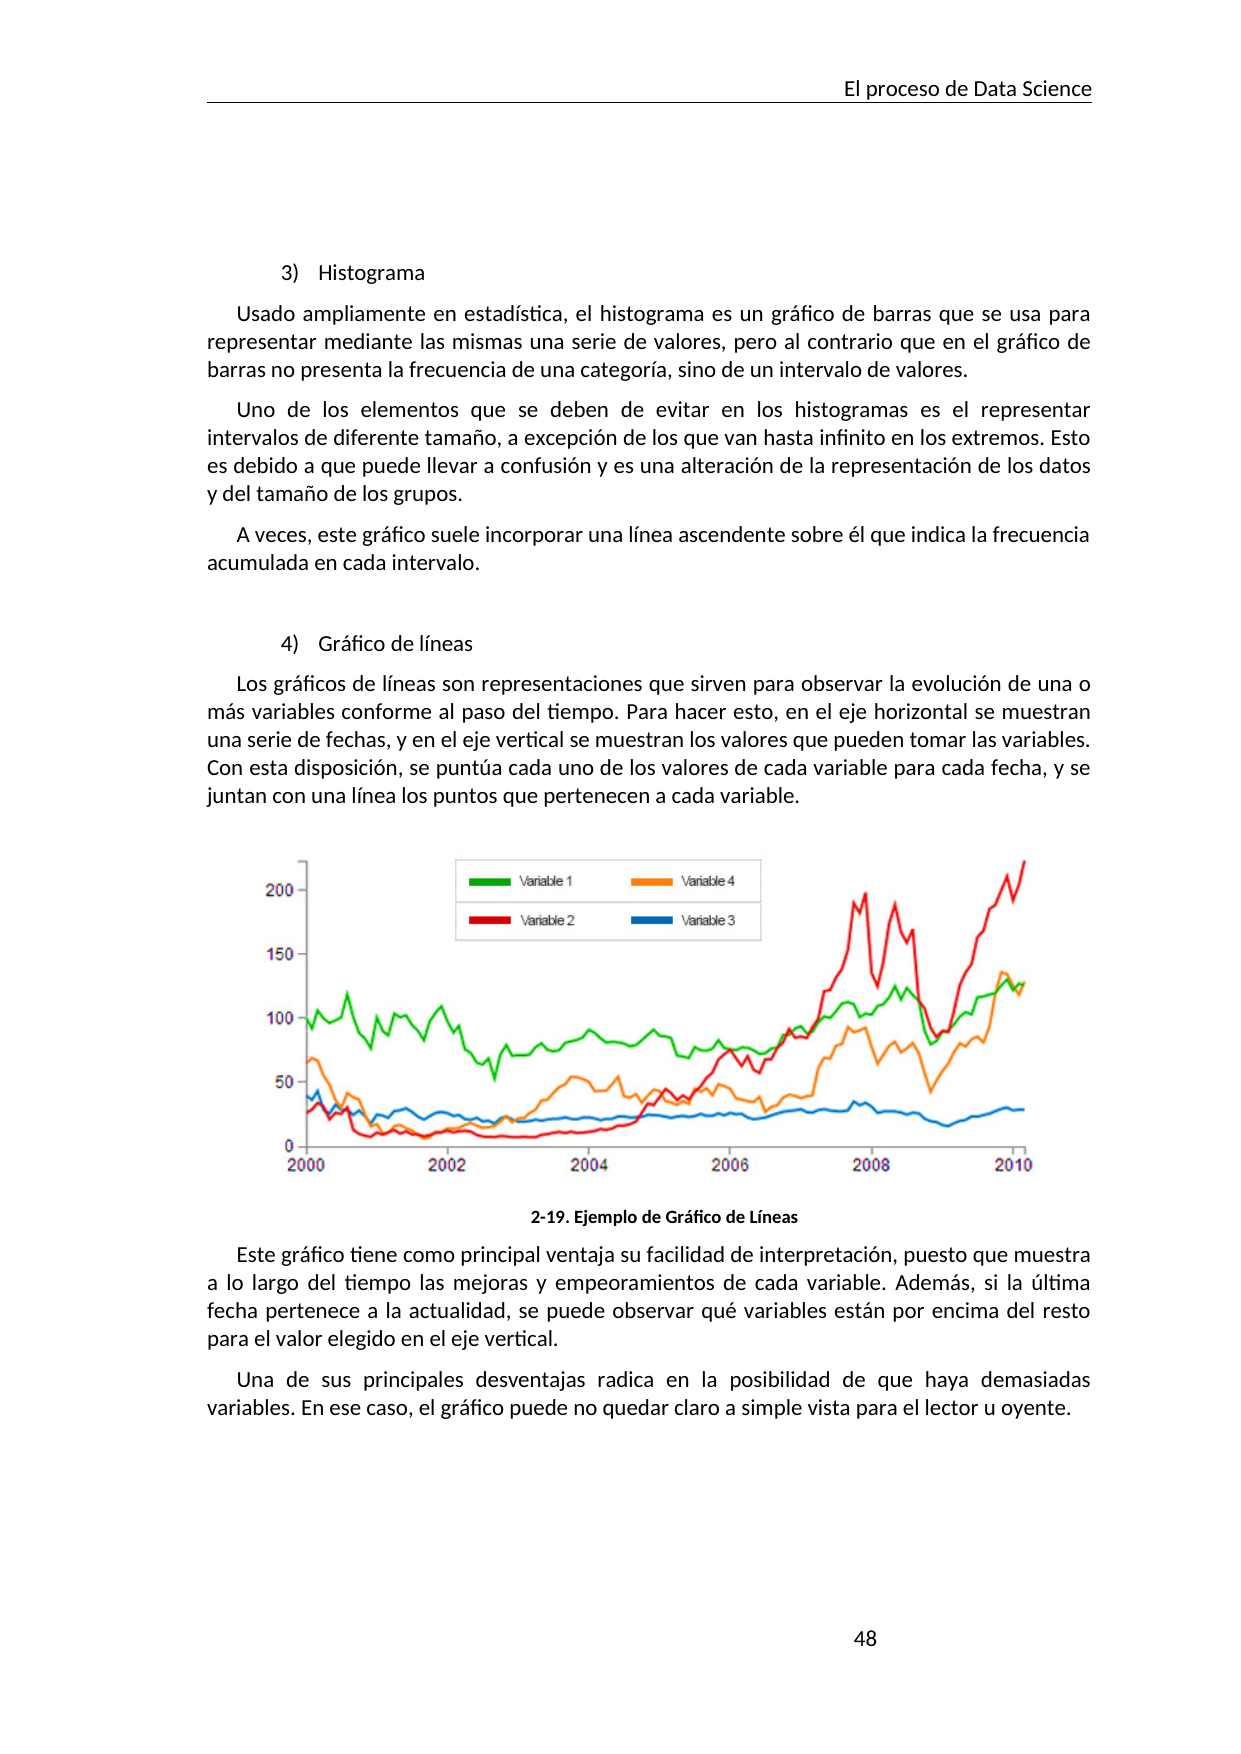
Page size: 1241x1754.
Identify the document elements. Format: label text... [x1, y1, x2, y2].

list Gráfico de líneas [281, 629, 1092, 657]
text A veces, este gráfico suele incorporar una línea ascendente sobre él que indica la frecuencia acumulada en cada intervalo. [207, 520, 1092, 576]
text Uno de los elementos que se deben de evitar en los histogramas es el representar intervalos de diferente tamaño, a excepción de los que van hasta infinito en los extremos. Esto es debido a que puede llevar a confusión y es una alteración de la representación de los datos y del tamaño de los grupos. [207, 395, 1092, 507]
text Los gráficos de líneas son representaciones que sirven para observar la evolución de una o más variables conforme al paso del tiempo. Para hacer esto, en el eje horizontal se muestran una serie de fechas, y en el eje vertical se muestran los valores que pueden tomar las variables. Con esta disposición, se puntúa cada uno de los valores de cada variable para cada fecha, y se juntan con una línea los puntos que pertenecen a cada variable. [207, 669, 1092, 809]
text Usado ampliamente en estadística, el histograma es un gráfico de barras que se usa para representar mediante las mismas una serie de valores, pero al contrario que en el gráfico de barras no presenta la frecuencia de una categoría, sino de un intervalo de valores. [207, 299, 1092, 383]
text Una de sus principales desventajas radica en la posibilidad de que haya demasiadas variables. En ese caso, el gráfico puede no quedar claro a simple vista para el lector u oyente. [207, 1365, 1092, 1421]
picture [262, 850, 1037, 1179]
list Histograma [281, 258, 1092, 286]
